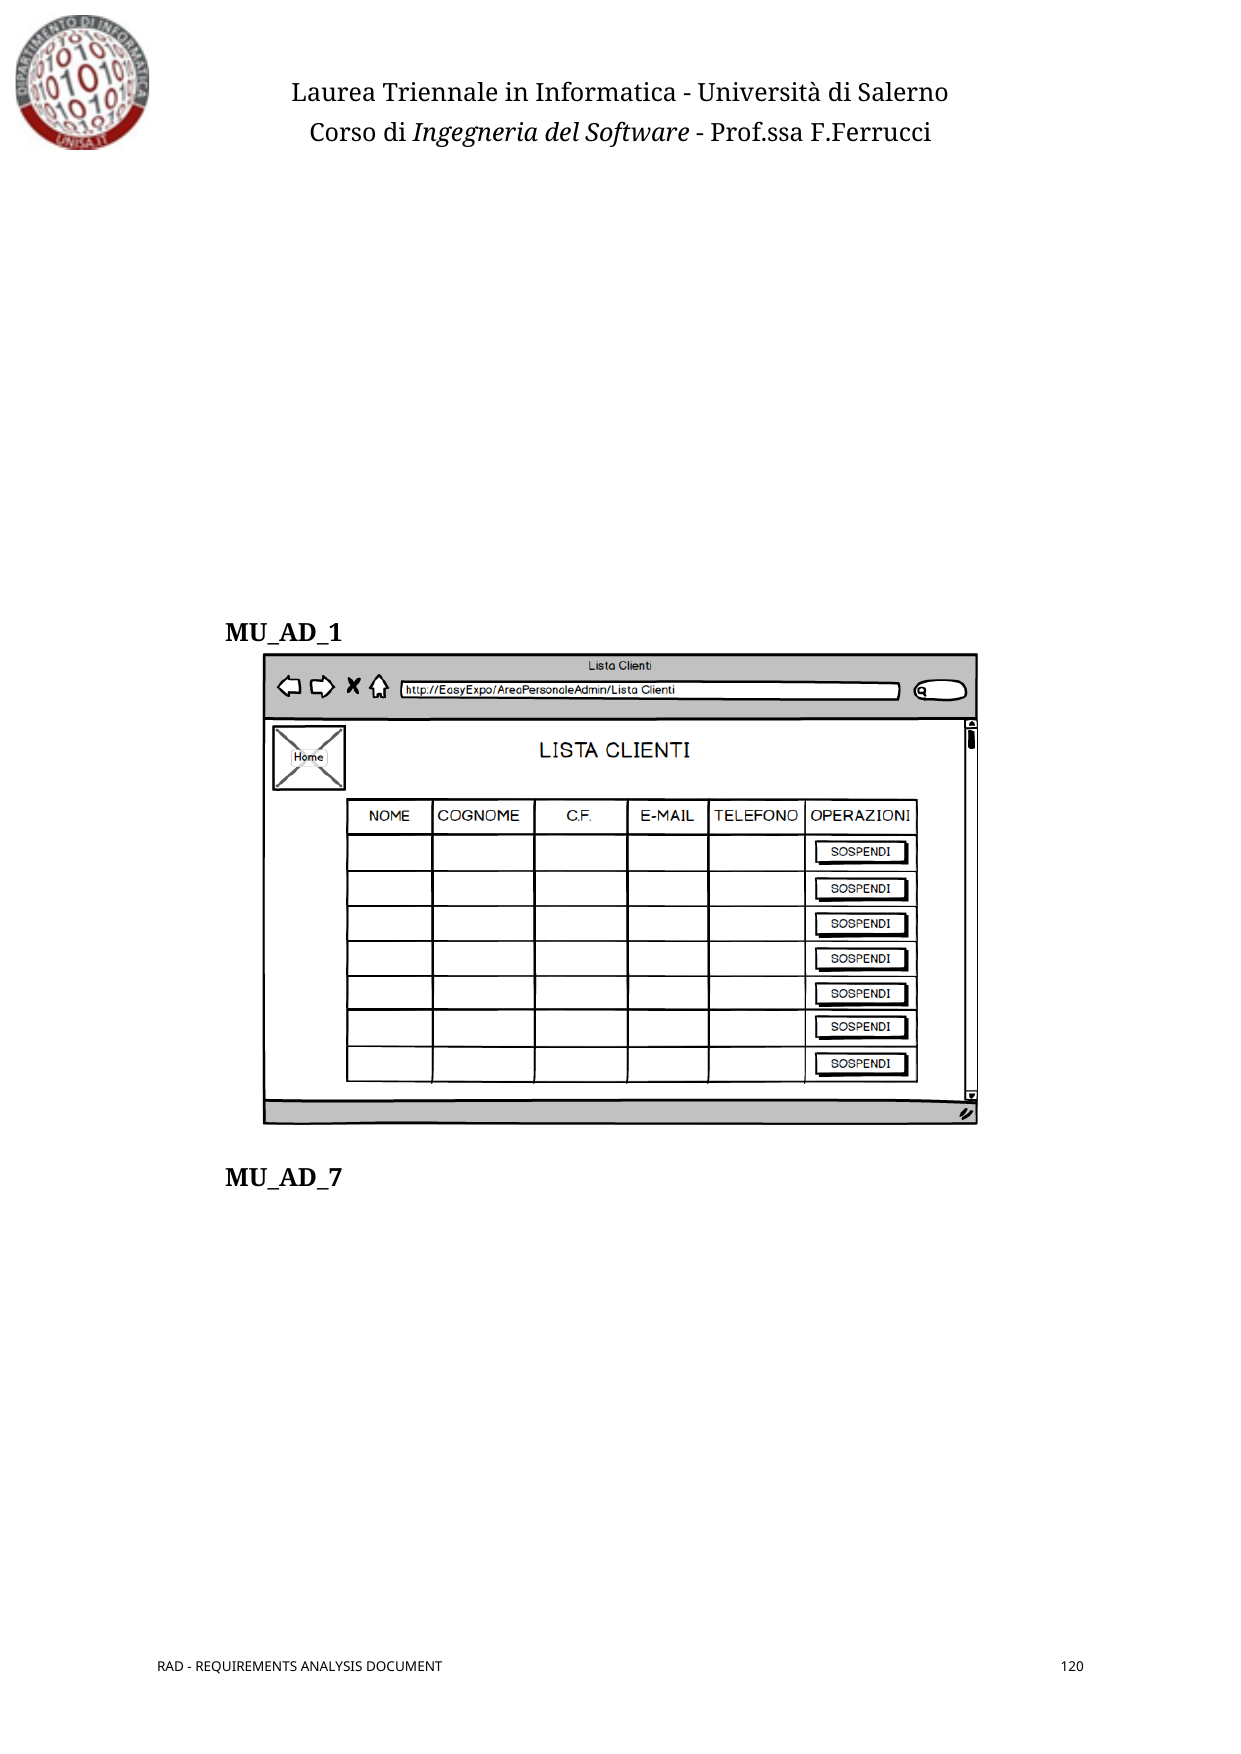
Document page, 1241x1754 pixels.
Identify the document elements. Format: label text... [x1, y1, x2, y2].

picture [262, 653, 978, 1125]
text MU_AD_7 [150, 1160, 1090, 1194]
picture [15, 15, 150, 150]
text MU_AD_1 [150, 614, 1090, 648]
